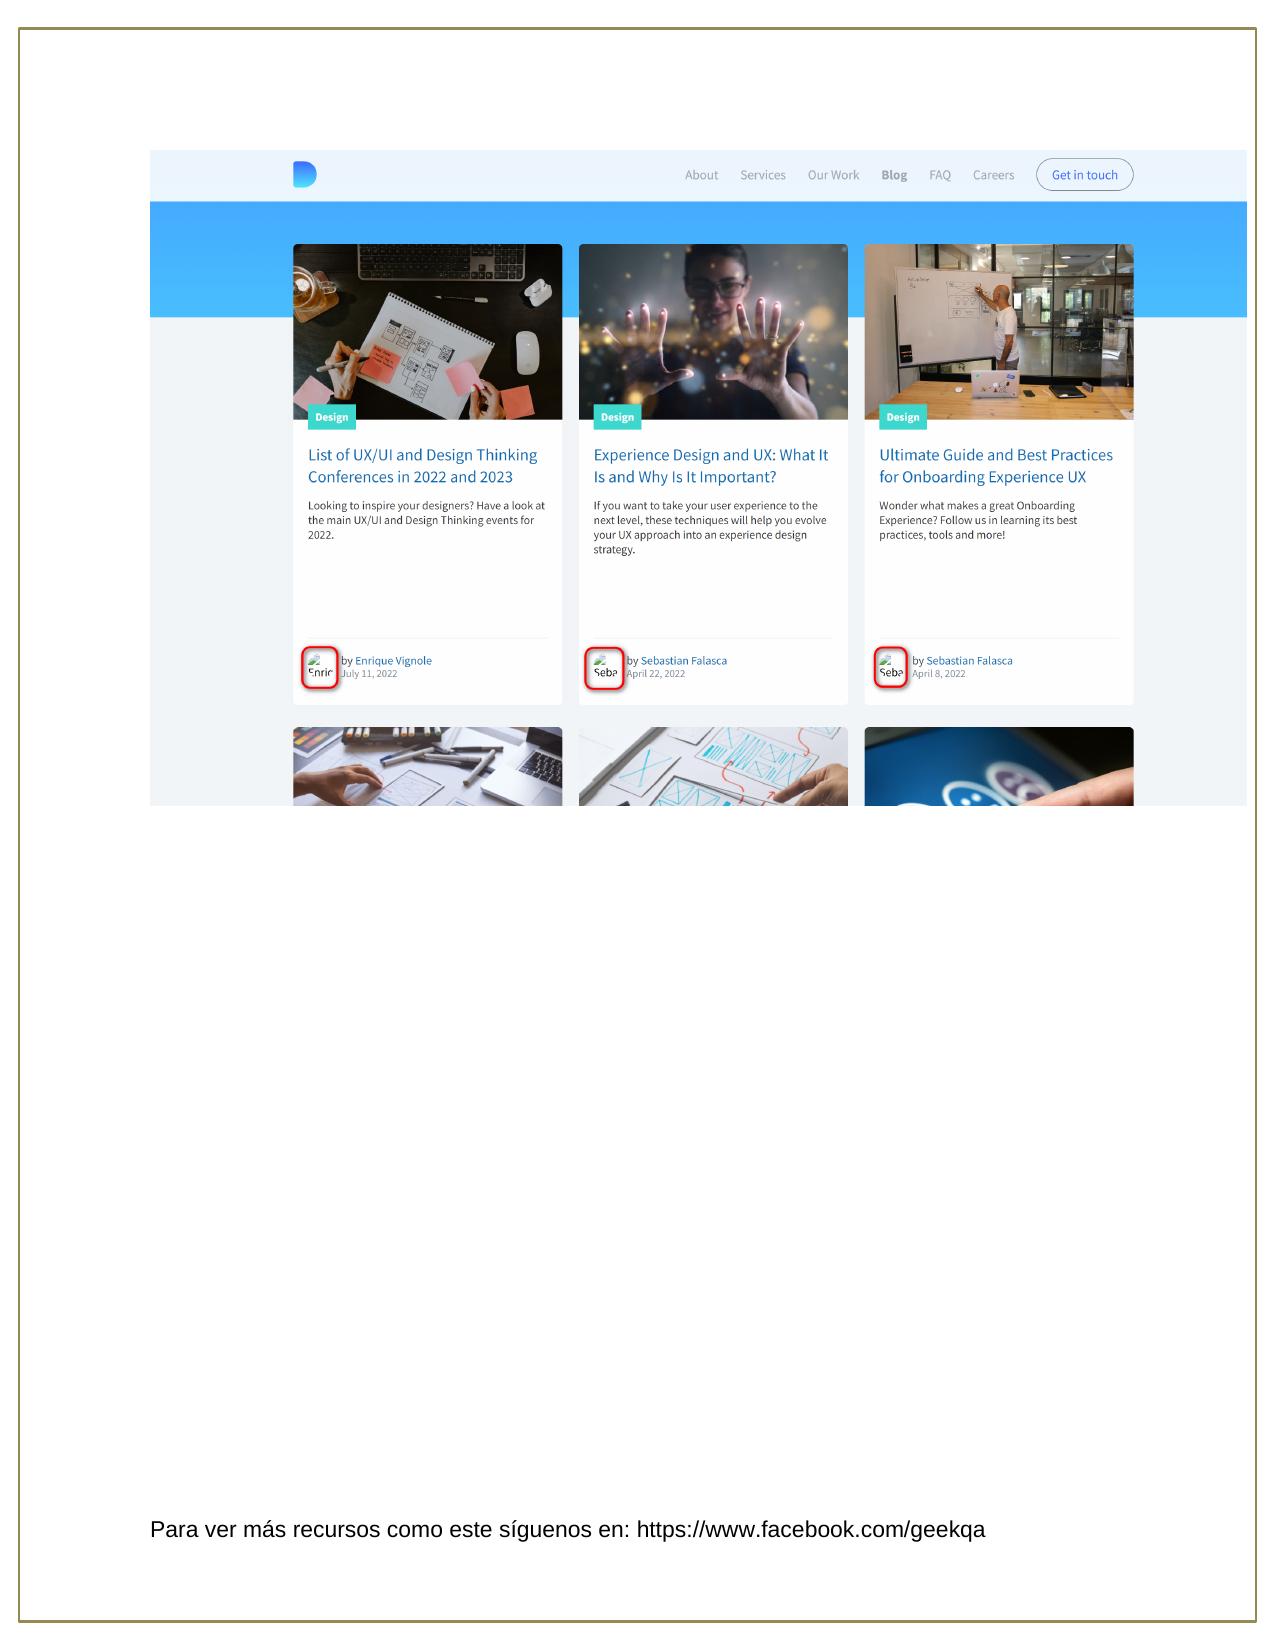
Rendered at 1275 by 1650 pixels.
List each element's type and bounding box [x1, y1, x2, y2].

picture [150, 150, 1247, 806]
